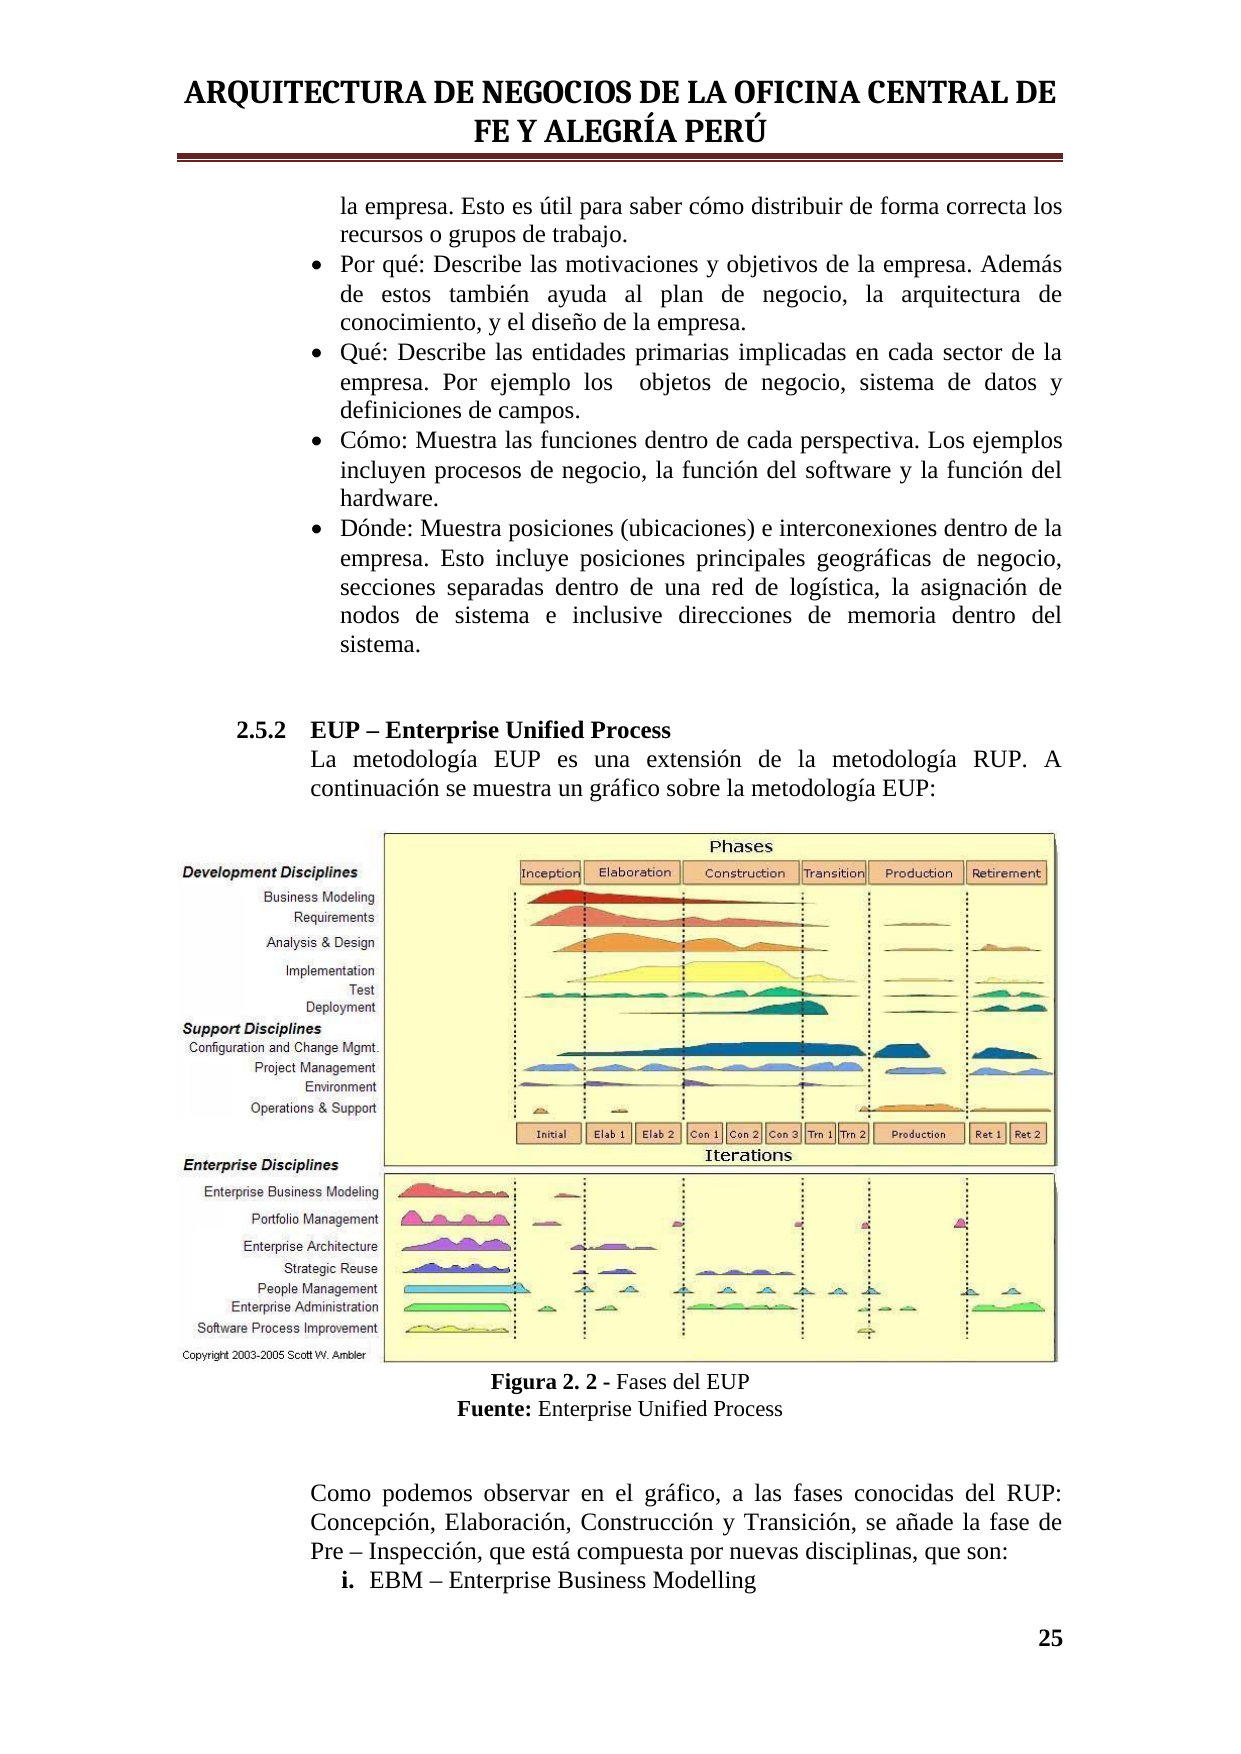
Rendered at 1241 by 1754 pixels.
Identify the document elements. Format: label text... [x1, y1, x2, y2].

list Qué: Describe las entidades primarias implicadas en cada sector de la empresa. Por ejemplo los objetos de negocio, sistema de datos y definiciones de campos. [310, 336, 1063, 424]
text Figura 2. 2 - Fases del EUP [177, 1368, 1063, 1394]
list La metodología EUP es una extensión de la metodología RUP. A continuación se muestra un gráfico sobre la metodología EUP: [310, 744, 1063, 802]
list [310, 191, 1063, 248]
list EBM – Enterprise Business Modelling [354, 1565, 1063, 1593]
list Cómo: Muestra las funciones dentro de cada perspectiva. Los ejemplos incluyen procesos de negocio, la función del software y la función del hardware. [310, 424, 1063, 512]
list EUP – Enterprise Unified Process [236, 715, 1063, 744]
list Fuente: Enterprise Unified Process [177, 1394, 1063, 1421]
picture [177, 830, 1061, 1369]
list Por qué: Describe las motivaciones y objetivos de la empresa. Además de estos también ayuda al plan de negocio, la arquitectura de conocimiento, y el diseño de la empresa. [310, 248, 1063, 336]
list Dónde: Muestra posiciones (ubicaciones) e interconexiones dentro de la empresa. Esto incluye posiciones principales geográficas de negocio, secciones separadas dentro de una red de logística, la asignación de nodos de sistema e inclusive direcciones de memoria dentro del sistema. [310, 512, 1063, 658]
list Como podemos observar en el gráfico, a las fases conocidas del RUP: Concepción, Elaboración, Construcción y Transición, se añade la fase de Pre – Inspección, que está compuesta por nuevas disciplinas, que son: [310, 1478, 1063, 1565]
